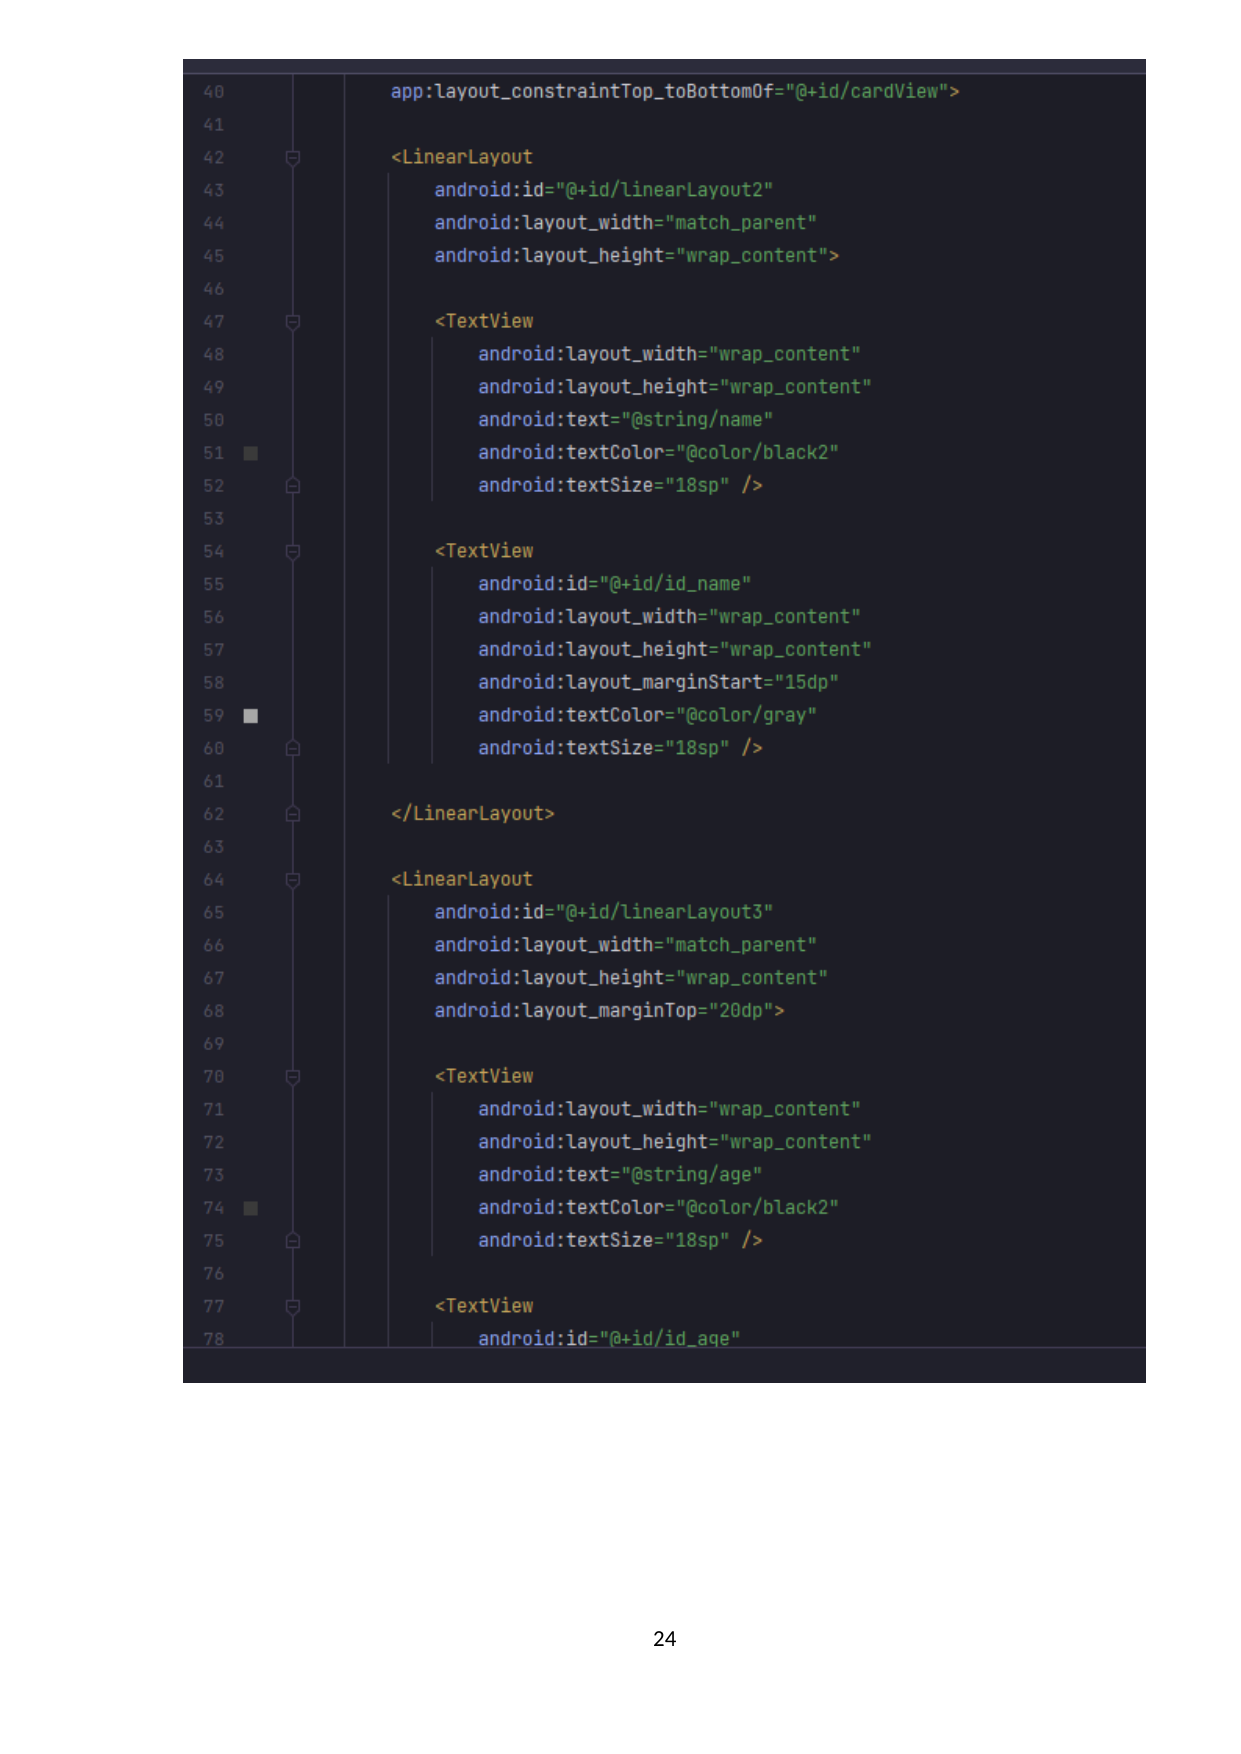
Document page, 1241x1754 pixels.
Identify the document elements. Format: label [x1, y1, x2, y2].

picture [183, 59, 1146, 1383]
